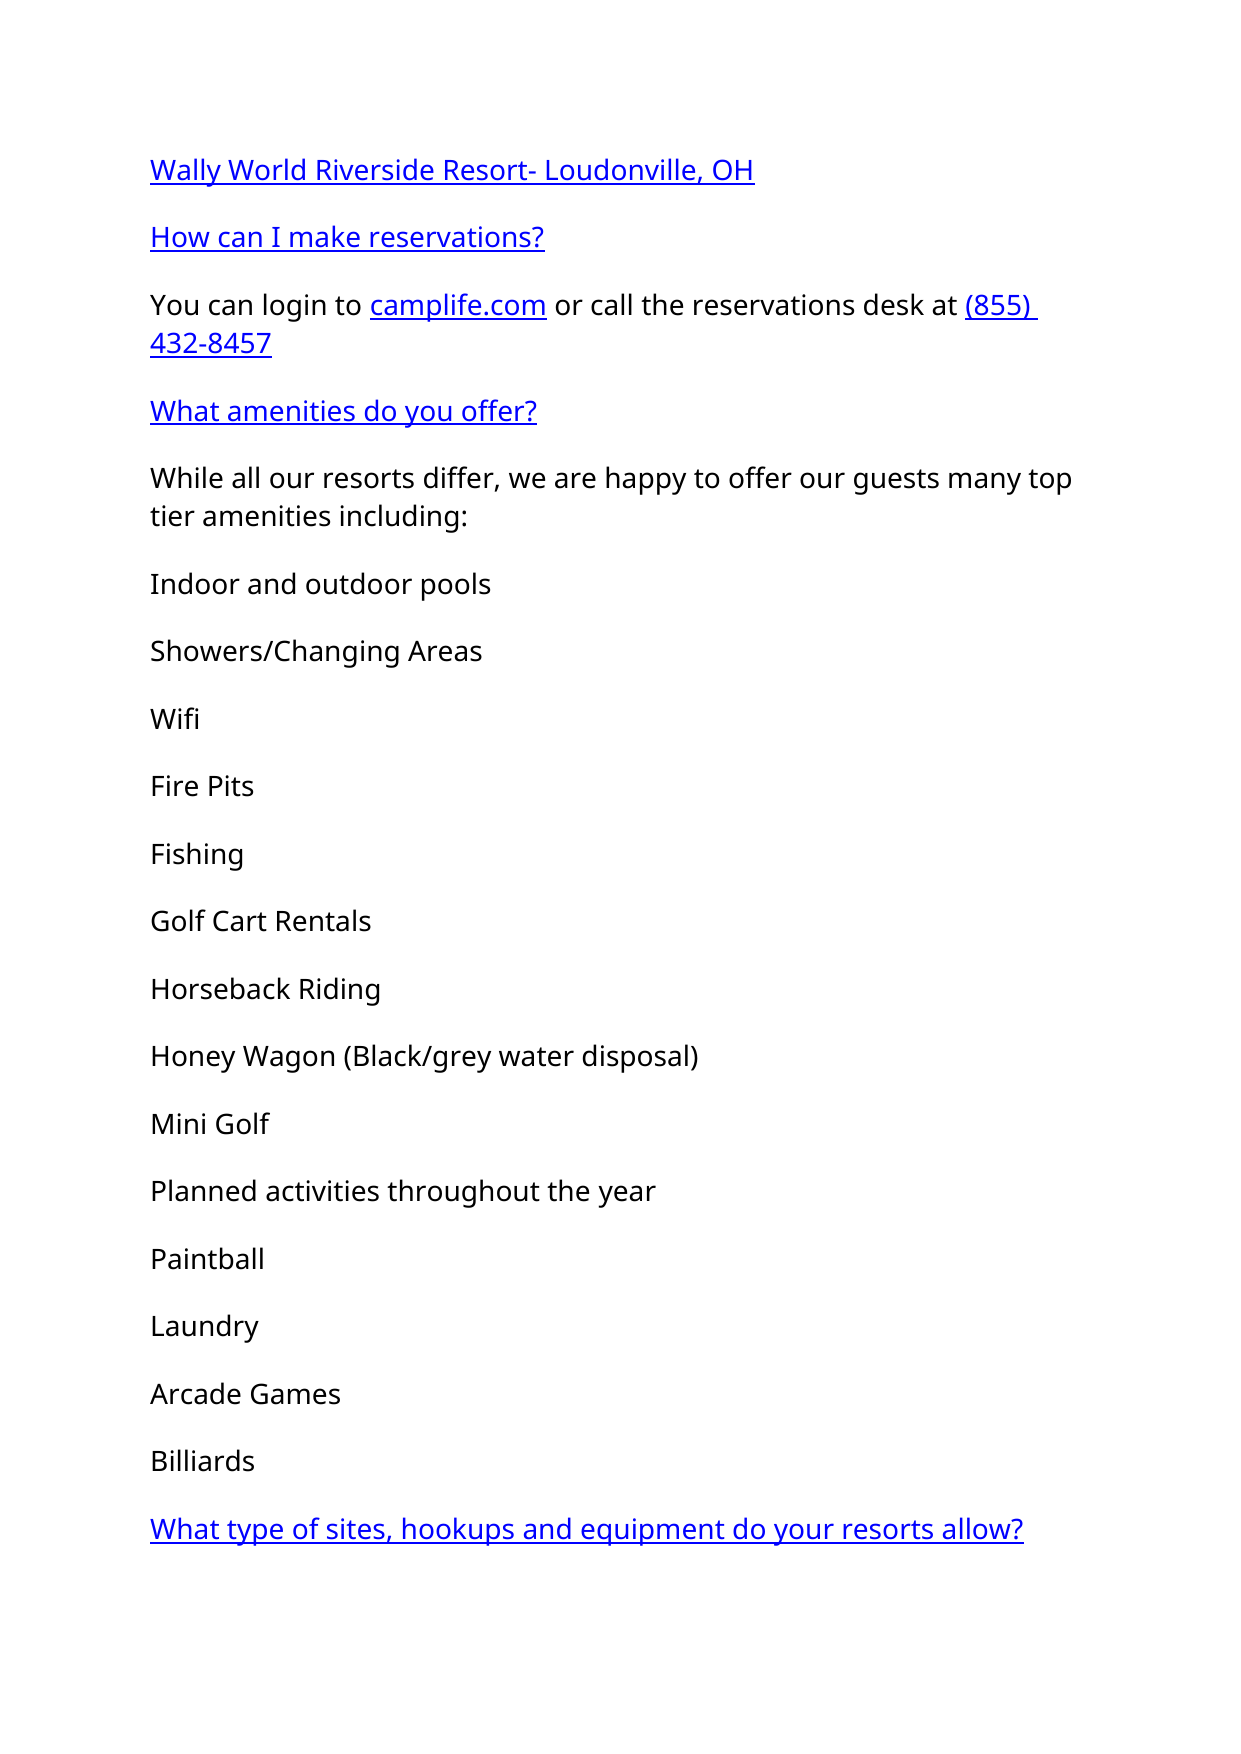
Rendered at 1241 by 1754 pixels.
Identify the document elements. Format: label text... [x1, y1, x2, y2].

text Laundry [150, 1307, 1090, 1345]
text While all our resorts differ, we are happy to offer our guests many top tier amenities including: [150, 458, 1090, 535]
text Planned activities throughout the year [150, 1172, 1090, 1210]
text Golf Cart Rentals [150, 902, 1090, 940]
text Indoor and outdoor pools [150, 564, 1090, 602]
text Fire Pits [150, 767, 1090, 805]
text Wally World Riverside Resort- Loudonville, OH [150, 150, 1090, 188]
text Horseback Riding [150, 969, 1090, 1007]
text Mini Golf [150, 1104, 1090, 1142]
text Billiards [150, 1442, 1090, 1480]
text How can I make reservations? [150, 217, 1090, 256]
text Arcade Games [150, 1374, 1090, 1412]
text Paintball [150, 1239, 1090, 1277]
text What type of sites, hookups and equipment do your resorts allow? [150, 1509, 1090, 1547]
text Wifi [150, 699, 1090, 737]
text Fishing [150, 834, 1090, 872]
text What amenities do you offer? [150, 391, 1090, 429]
text You can login to camplife.com or call the reservations desk at (855) 432-8457 [150, 285, 1090, 362]
text Honey Wagon (Black/grey water disposal) [150, 1037, 1090, 1075]
text Showers/Changing Areas [150, 632, 1090, 670]
